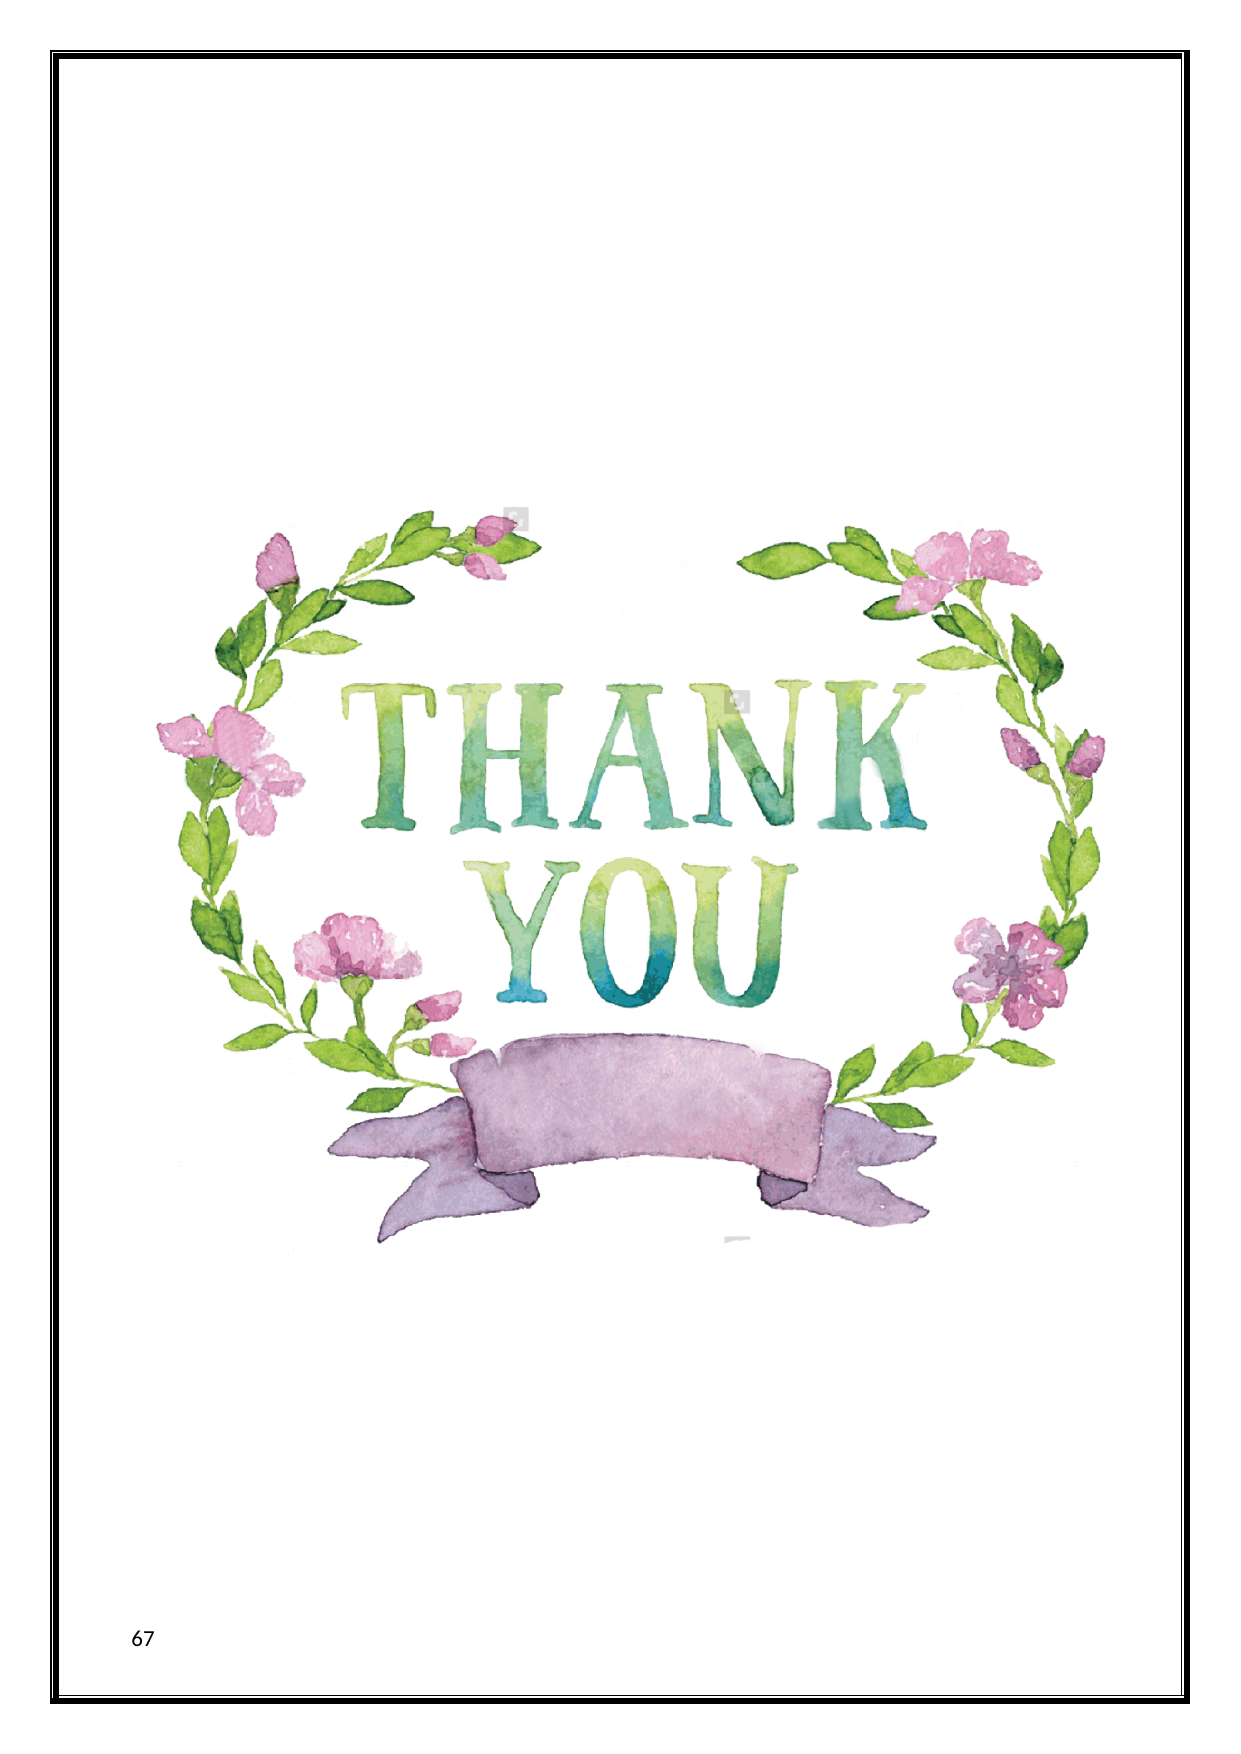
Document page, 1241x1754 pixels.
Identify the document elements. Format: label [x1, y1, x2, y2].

picture [137, 482, 1129, 1329]
